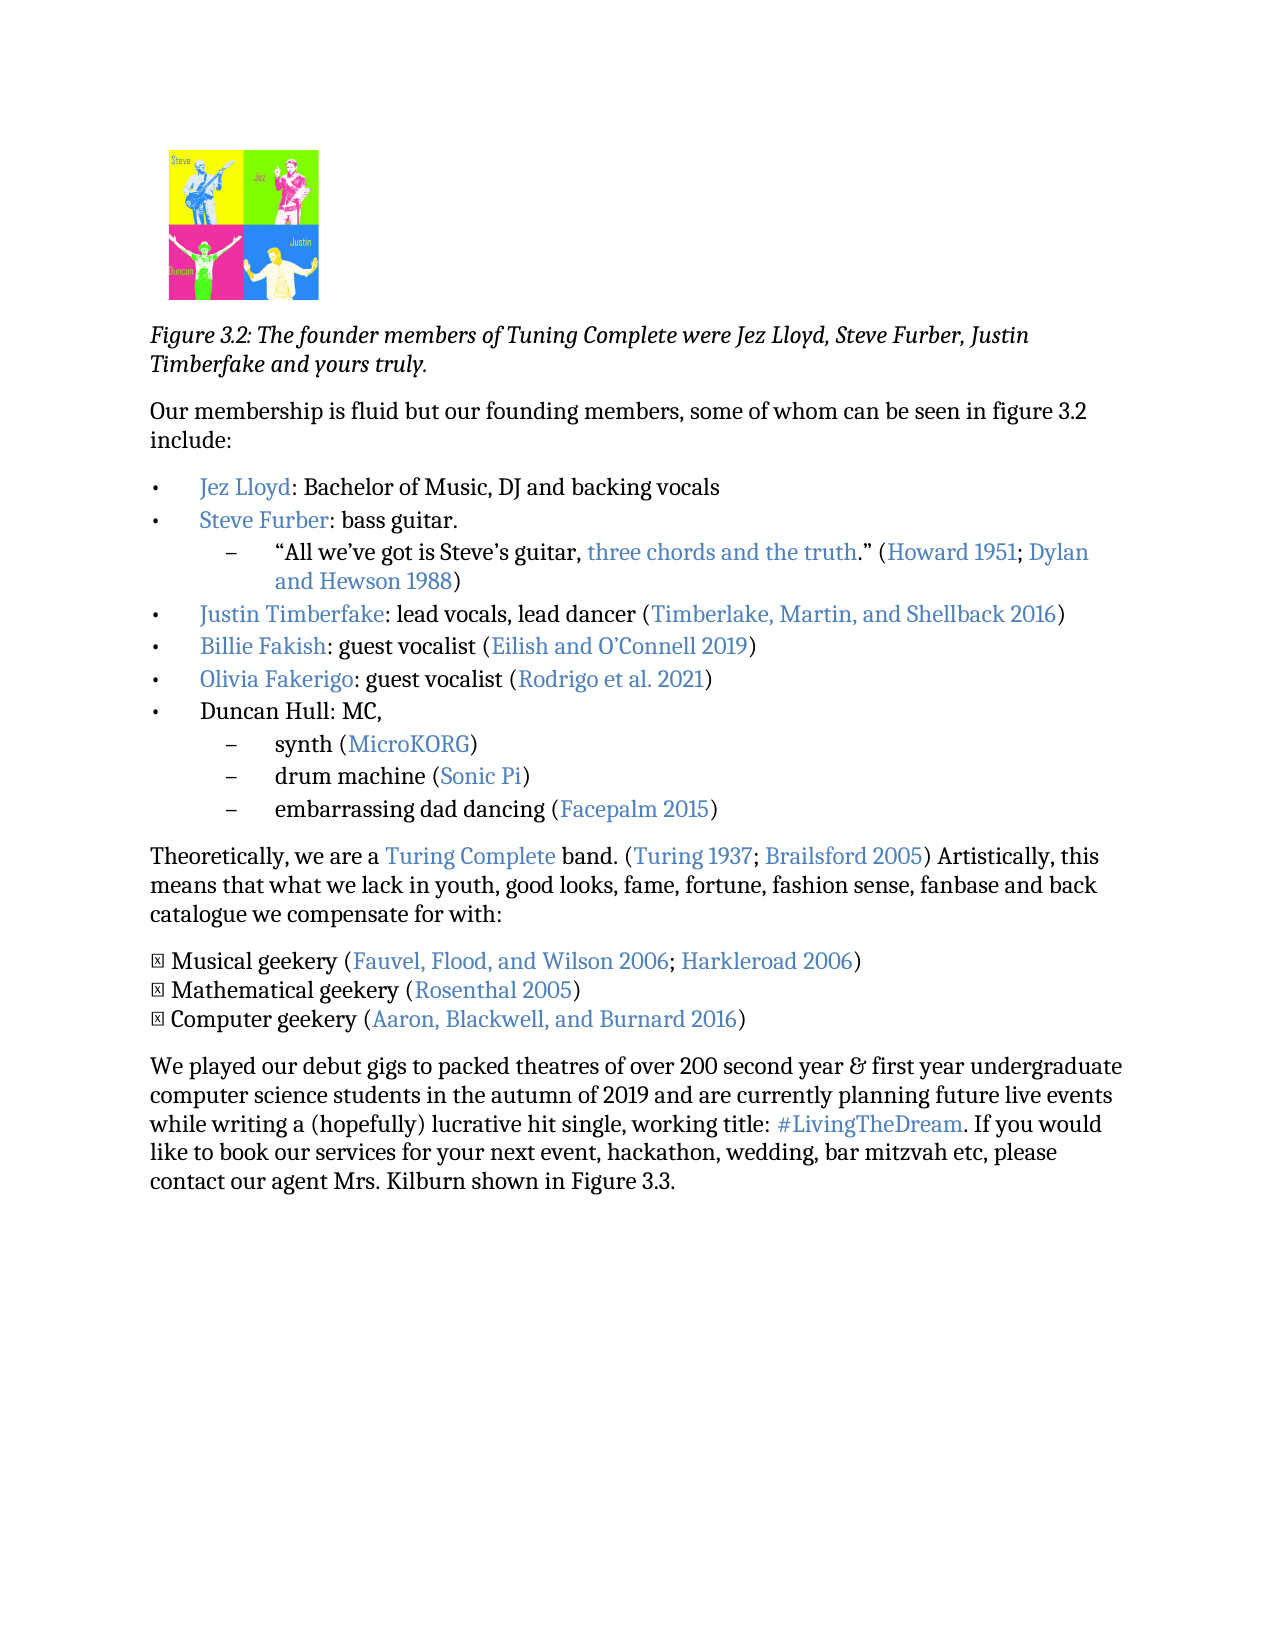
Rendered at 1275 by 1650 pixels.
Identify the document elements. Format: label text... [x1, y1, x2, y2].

list Billie Fakish: guest vocalist (Eilish and O’Connell 2019) [150, 632, 1125, 661]
list Jez Lloyd: Bachelor of Music, DJ and backing vocals [150, 473, 1125, 502]
text 🤓 Musical geekery (Fauvel, Flood, and Wilson 2006; Harkleroad 2006) 🤓 Mathematical geekery (Rosenthal 2005) 🤓 Computer geekery (Aaron, Blackwell, and Burnard 2016) [150, 947, 1125, 1033]
list synth (MicroKORG) [225, 729, 1125, 758]
list Justin Timberfake: lead vocals, lead dancer (Timberlake, Martin, and Shellback 2016) [150, 599, 1125, 628]
list drum machine (Sonic Pi) [225, 762, 1125, 791]
list “All we’ve got is Steve’s guitar, three chords and the truth.” (Howard 1951; Dylan and Hewson 1988) [225, 538, 1125, 596]
list Steve Furber: bass guitar. [150, 506, 1125, 534]
text Our membership is fluid but our founding members, some of whom can be seen in figure 3.2 include: [150, 397, 1125, 454]
list Olivia Fakerigo: guest vocalist (Rodrigo et al. 2021) [150, 664, 1125, 693]
picture [168, 150, 319, 300]
list Duncan Hull: MC, [150, 697, 1125, 726]
text Theoretically, we are a Turing Complete band. (Turing 1937; Brailsford 2005) Artistically, this means that what we lack in youth, good looks, fame, fortune, fashion sense, fanbase and back catalogue we compensate for with: [150, 842, 1125, 928]
list embarrassing dad dancing (Facepalm 2015) [225, 794, 1125, 823]
text We played our debut gigs to packed theatres of over 200 second year & first year undergraduate computer science students in the autumn of 2019 and are currently planning future live events while writing a (hopefully) lucrative hit single, working title: #LivingTheDream. If you would like to book our services for your next event, hackathon, wedding, bar mitzvah etc, please contact our agent Mrs. Kilburn shown in Figure 3.3. [150, 1052, 1125, 1196]
text Figure 3.2: The founder members of Tuning Complete were Jez Lloyd, Steve Furber, Justin Timberfake and yours truly. [150, 321, 1125, 378]
